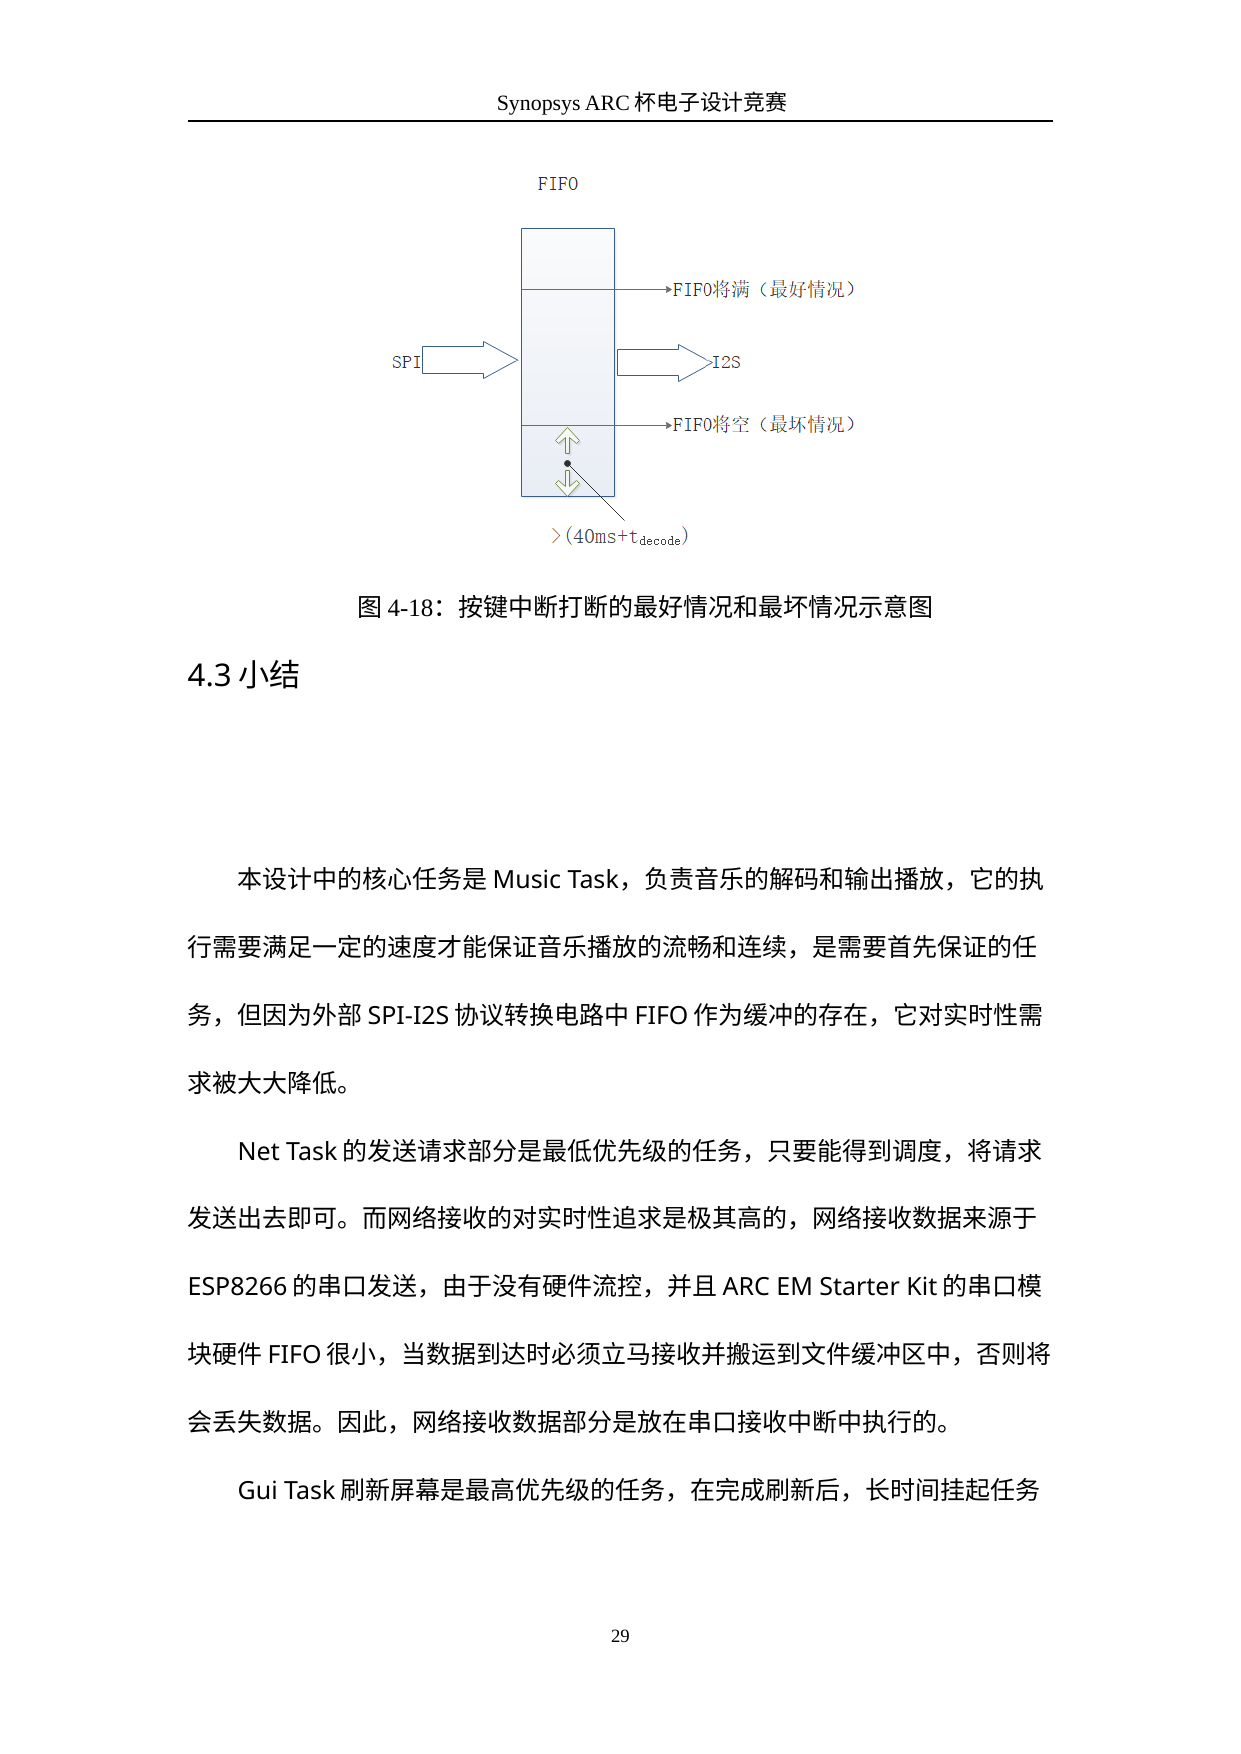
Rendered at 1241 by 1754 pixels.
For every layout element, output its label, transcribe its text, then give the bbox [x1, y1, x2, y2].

text 本设计中的核心任务是Music Task，负责音乐的解码和输出播放，它的执行需要满足一定的速度才能保证音乐播放的流畅和连续，是需要首先保证的任务，但因为外部SPI-I2S协议转换电路中FIFO作为缓冲的存在，它对实时性需求被大大降低。 [187, 843, 1053, 1115]
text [187, 1455, 1053, 1523]
subtitle 4.3小结 [187, 639, 1053, 707]
picture [364, 163, 876, 559]
text 图4-18：按键中断打断的最好情况和最坏情况示意图 [187, 571, 1053, 639]
text Net Task的发送请求部分是最低优先级的任务，只要能得到调度，将请求发送出去即可。而网络接收的对实时性追求是极其高的，网络接收数据来源于ESP8266的串口发送，由于没有硬件流控，并且ARC EM Starter Kit的串口模块硬件FIFO很小，当数据到达时必须立马接收并搬运到文件缓冲区中，否则将会丢失数据。因此，网络接收数据部分是放在串口接收中断中执行的。 [187, 1115, 1053, 1455]
